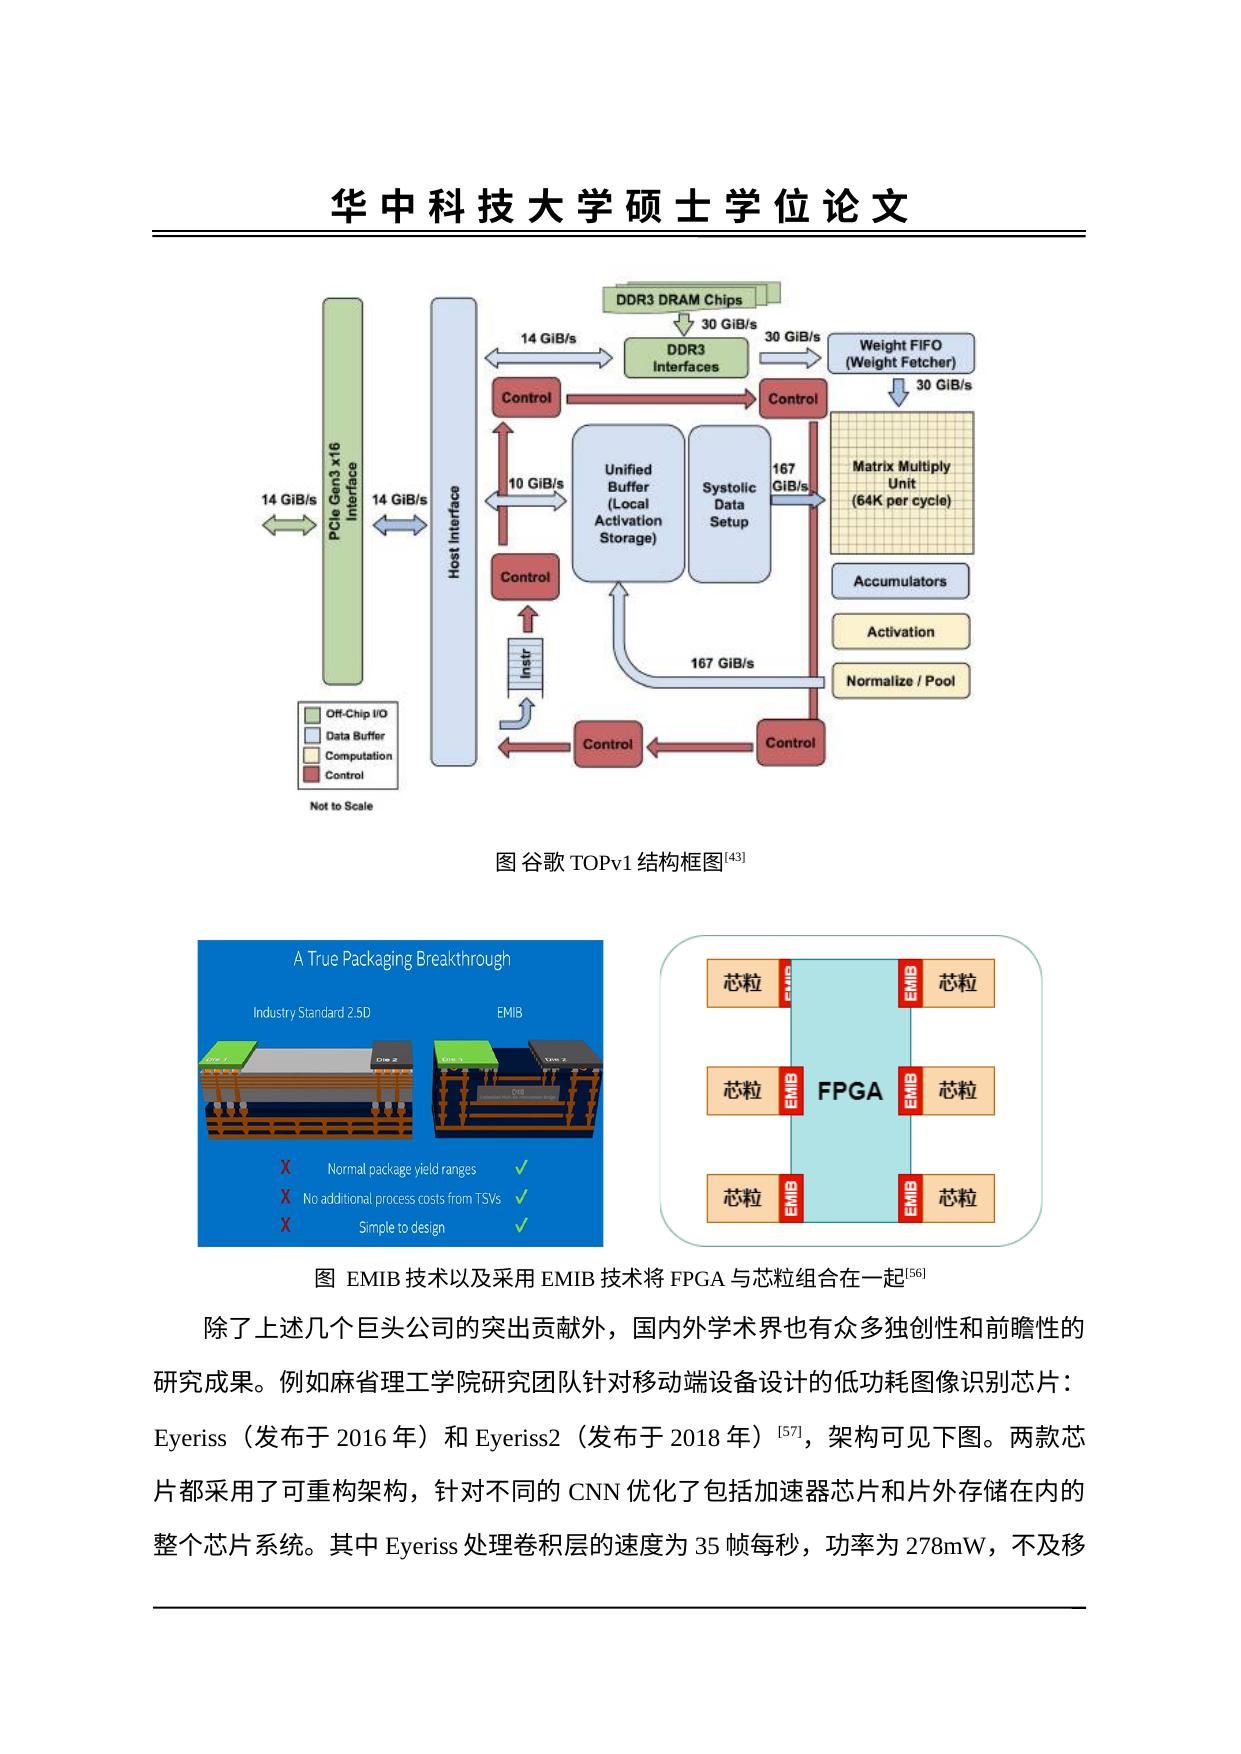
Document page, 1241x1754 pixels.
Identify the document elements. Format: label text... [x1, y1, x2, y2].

text 图 谷歌TOPv1结构框图[43] [153, 844, 1087, 876]
picture [197, 940, 604, 1247]
text 图 EMIB技术以及采用EMIB技术将FPGA与芯粒组合在一起[56] [153, 1261, 1087, 1292]
picture [254, 265, 986, 831]
picture [659, 935, 1043, 1247]
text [153, 1308, 1087, 1562]
